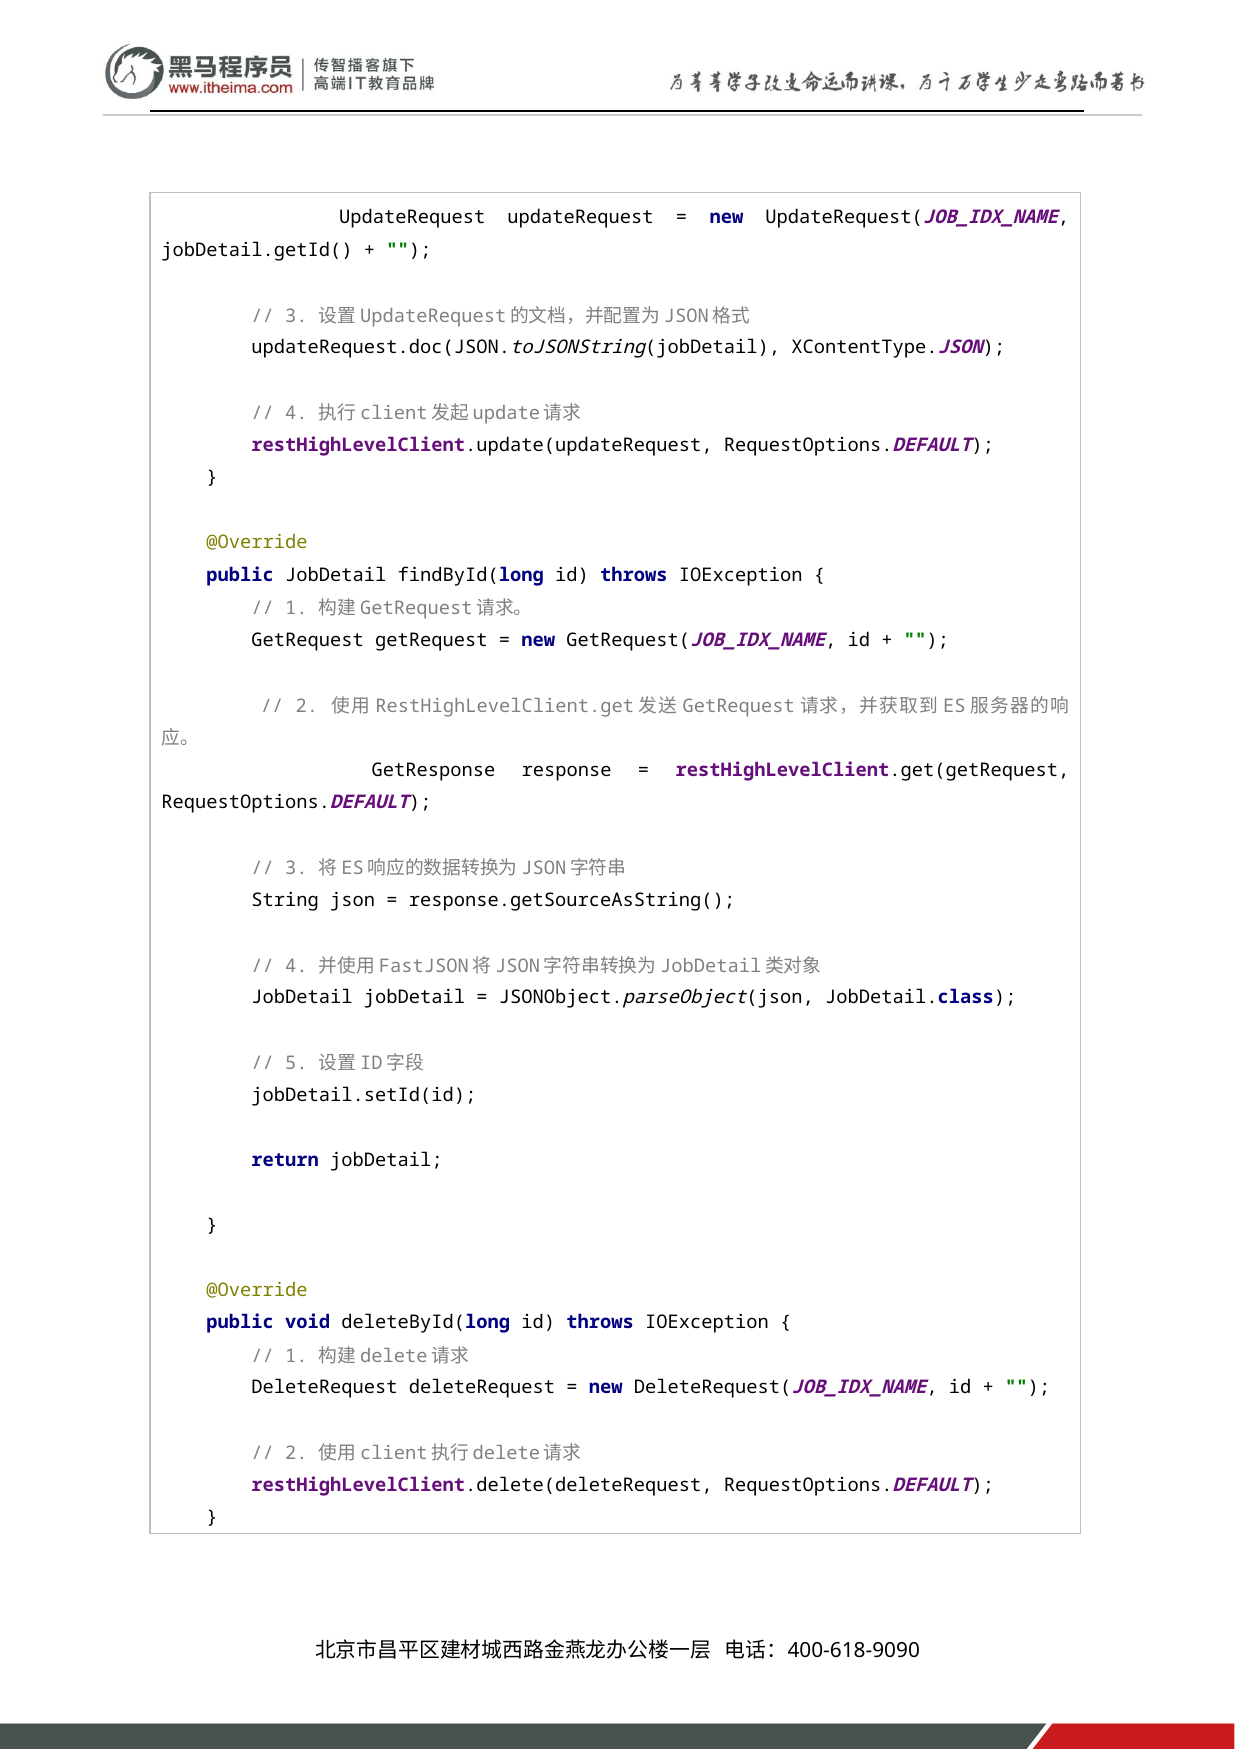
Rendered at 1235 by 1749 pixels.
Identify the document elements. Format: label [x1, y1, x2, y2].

picture [0, 0, 1235, 123]
picture [0, 1664, 1235, 1749]
table_header [151, 193, 1080, 1533]
